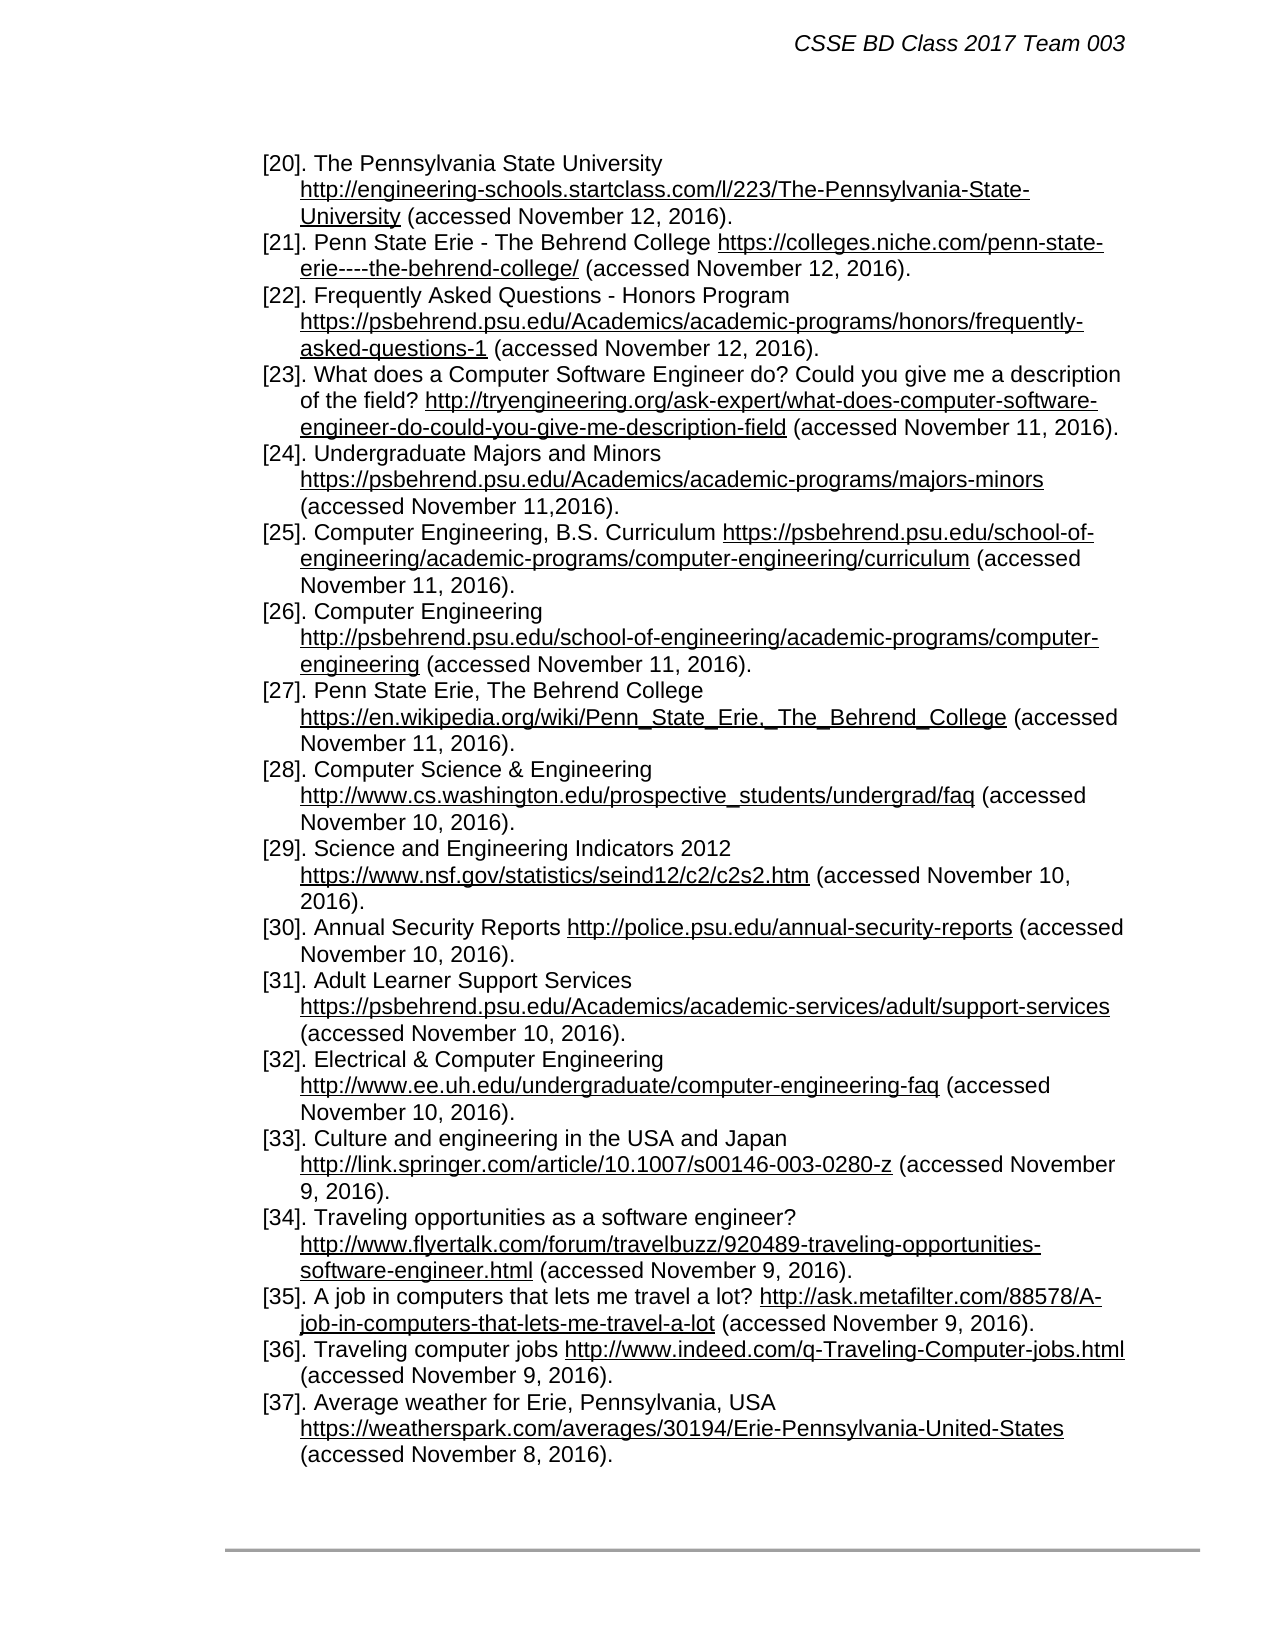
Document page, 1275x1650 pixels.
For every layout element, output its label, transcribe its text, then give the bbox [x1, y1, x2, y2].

list What does a Computer Software Engineer do? Could you give me a description of the field? http://tryengineering.org/ask-expert/what-does-computer-software-engineer-do-could-you-give-me-description-field (accessed November 11, 2016). [262, 361, 1125, 440]
list Culture and engineering in the USA and Japan http://link.springer.com/article/10.1007/s00146-003-0280-z (accessed November 9, 2016). [262, 1125, 1125, 1204]
list Traveling computer jobs http://www.indeed.com/q-Traveling-Computer-jobs.html (accessed November 9, 2016). [262, 1336, 1125, 1389]
list Traveling opportunities as a software engineer? http://www.flyertalk.com/forum/travelbuzz/920489-traveling-opportunities-software-engineer.html (accessed November 9, 2016). [262, 1204, 1125, 1283]
list The Pennsylvania State University http://engineering-schools.startclass.com/l/223/The-Pennsylvania-State-University (accessed November 12, 2016). [262, 150, 1125, 229]
list Science and Engineering Indicators 2012 https://www.nsf.gov/statistics/seind12/c2/c2s2.htm (accessed November 10, 2016). [262, 835, 1125, 914]
list Frequently Asked Questions - Honors Program https://psbehrend.psu.edu/Academics/academic-programs/honors/frequently-asked-questions-1 (accessed November 12, 2016). [262, 282, 1125, 361]
list A job in computers that lets me travel a lot? http://ask.metafilter.com/88578/A-job-in-computers-that-lets-me-travel-a-lot (accessed November 9, 2016). [262, 1283, 1125, 1336]
list Electrical & Computer Engineering http://www.ee.uh.edu/undergraduate/computer-engineering-faq (accessed November 10, 2016). [262, 1046, 1125, 1125]
list Computer Engineering, B.S. Curriculum https://psbehrend.psu.edu/school-of-engineering/academic-programs/computer-engineering/curriculum (accessed November 11, 2016). [262, 519, 1125, 598]
list Penn State Erie, The Behrend College https://en.wikipedia.org/wiki/Penn_State_Erie,_The_Behrend_College (accessed November 11, 2016). [262, 677, 1125, 756]
list Undergraduate Majors and Minors https://psbehrend.psu.edu/Academics/academic-programs/majors-minors (accessed November 11,2016). [262, 440, 1125, 519]
list Computer Engineering http://psbehrend.psu.edu/school-of-engineering/academic-programs/computer-engineering (accessed November 11, 2016). [262, 598, 1125, 677]
list Adult Learner Support Services https://psbehrend.psu.edu/Academics/academic-services/adult/support-services (accessed November 10, 2016). [262, 967, 1125, 1046]
list Annual Security Reports http://police.psu.edu/annual-security-reports (accessed November 10, 2016). [262, 914, 1125, 967]
list Average weather for Erie, Pennsylvania, USA https://weatherspark.com/averages/30194/Erie-Pennsylvania-United-States (accessed November 8, 2016). [262, 1389, 1125, 1468]
list Computer Science & Engineering http://www.cs.washington.edu/prospective_students/undergrad/faq (accessed November 10, 2016). [262, 756, 1125, 835]
list Penn State Erie - The Behrend College https://colleges.niche.com/penn-state-erie----the-behrend-college/ (accessed November 12, 2016). [262, 229, 1125, 282]
